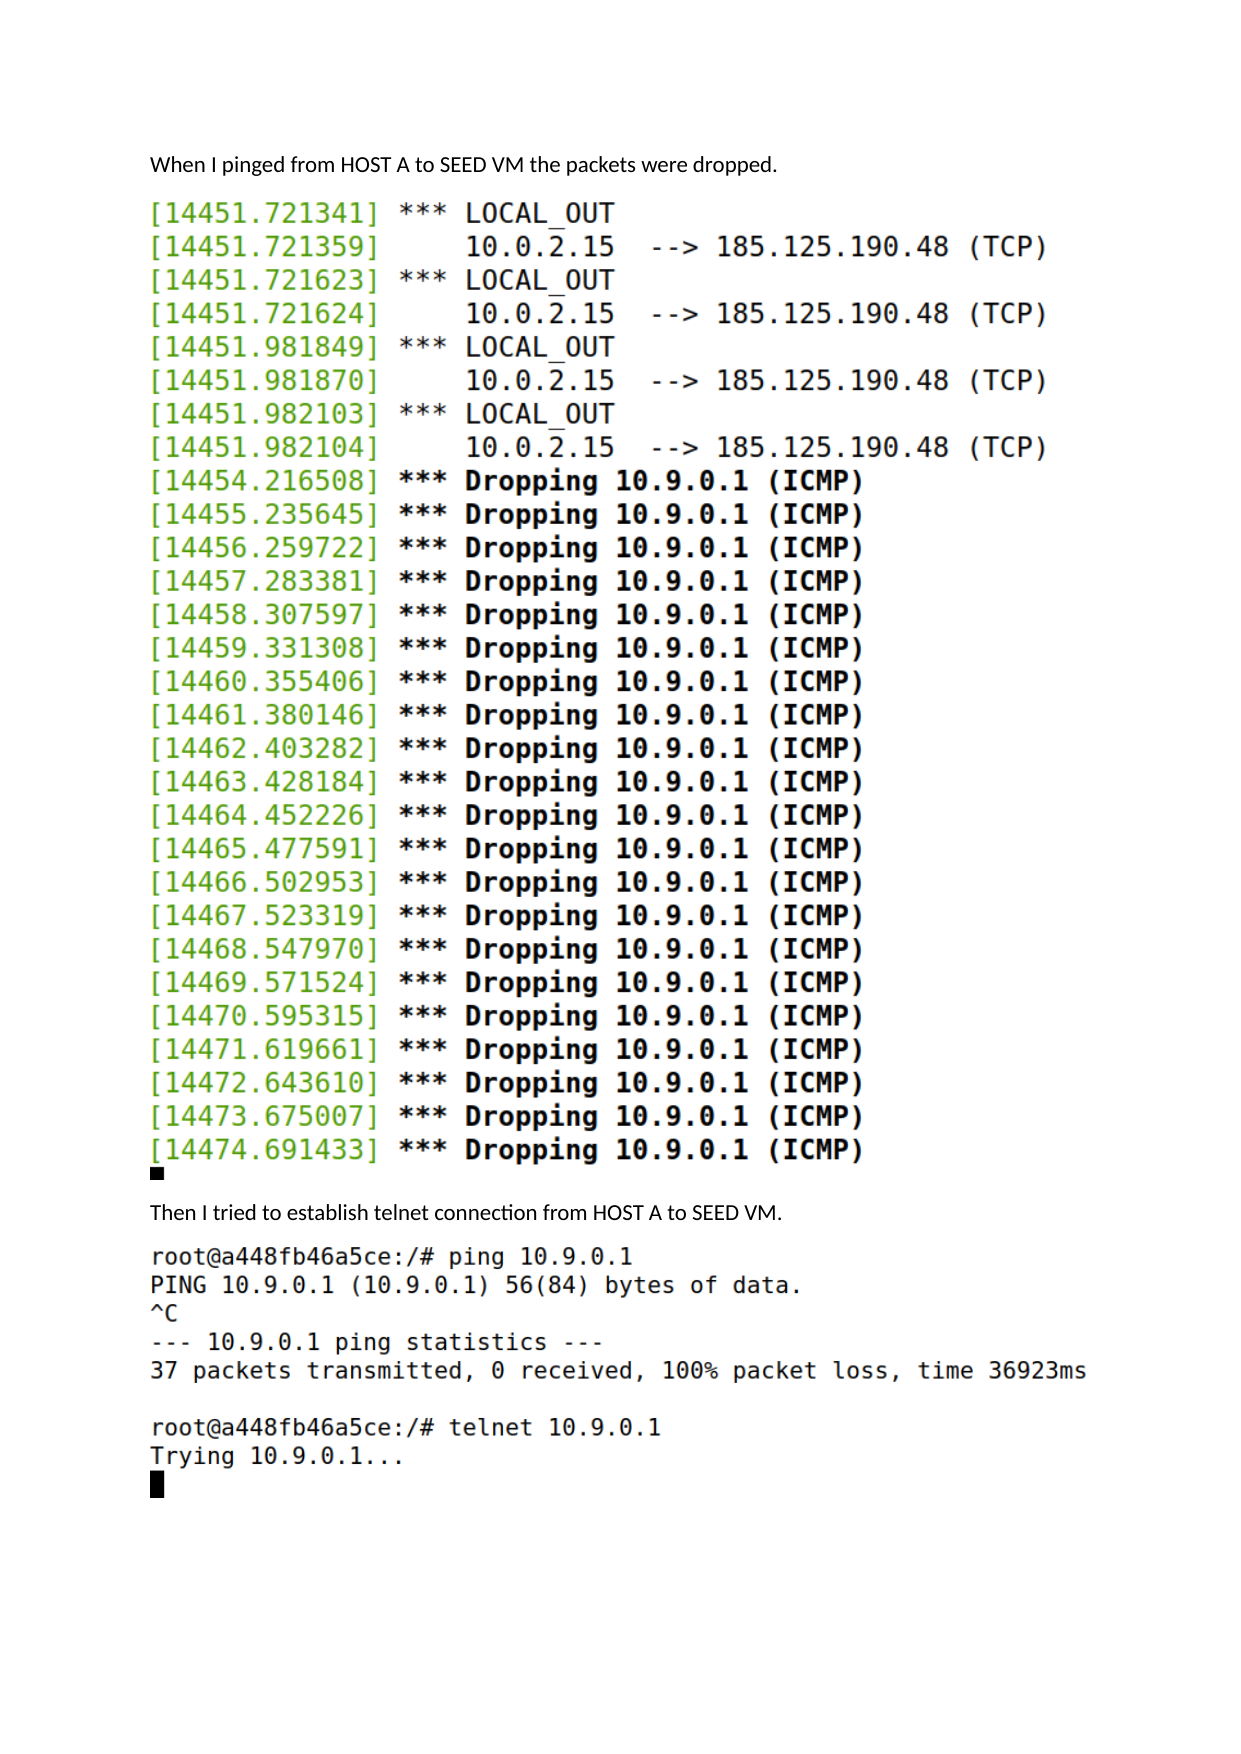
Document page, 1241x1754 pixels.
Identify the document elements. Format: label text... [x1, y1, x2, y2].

picture [150, 1245, 1091, 1498]
picture [150, 196, 1091, 1180]
text Then I tried to establish telnet connection from HOST A to SEED VM. [150, 1198, 1090, 1226]
text When I pinged from HOST A to SEED VM the packets were dropped. [150, 150, 1090, 178]
